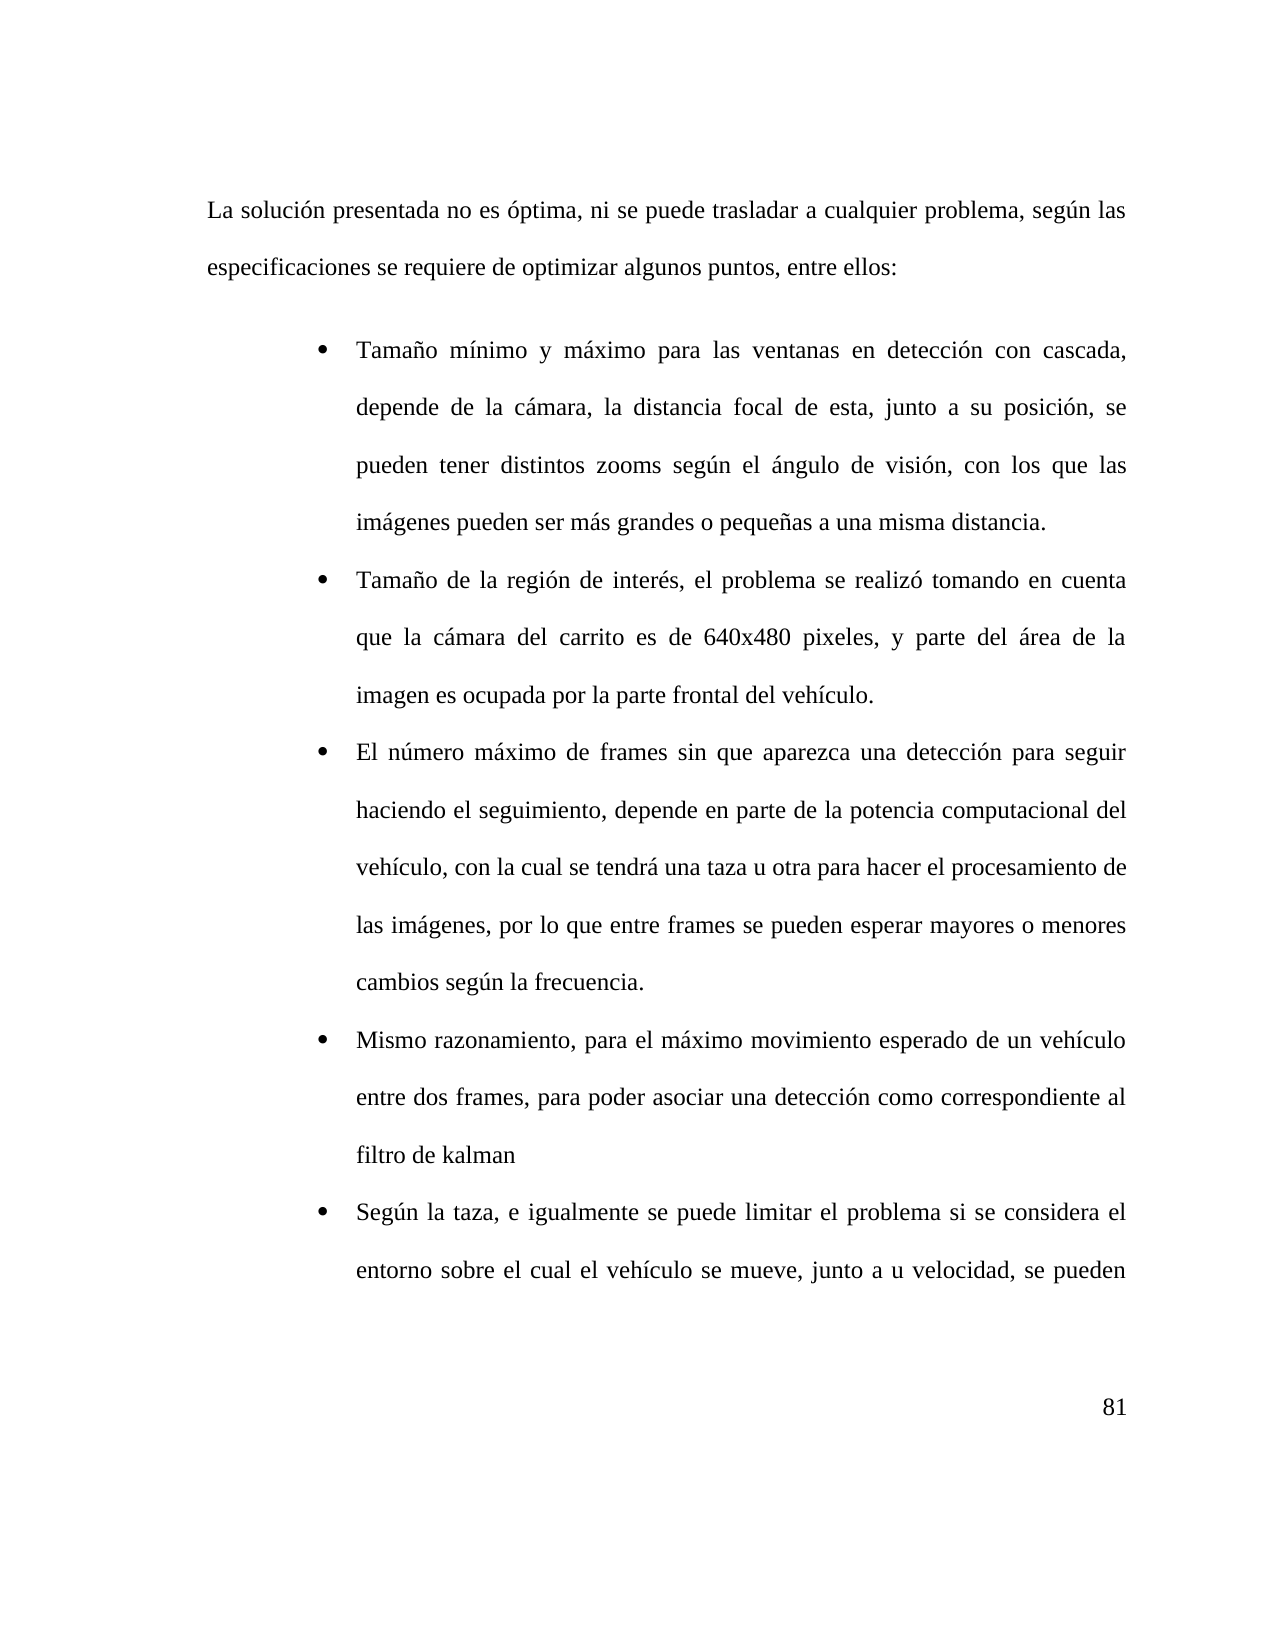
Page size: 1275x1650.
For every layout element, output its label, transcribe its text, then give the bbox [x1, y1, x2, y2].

list Tamaño de la región de interés, el problema se realizó tomando en cuenta que la cámara del carrito es de 640x480 pixeles, y parte del área de la imagen es ocupada por la parte frontal del vehículo. [318, 565, 1127, 709]
list Mismo razonamiento, para el máximo movimiento esperado de un vehículo entre dos frames, para poder asociar una detección como correspondiente al filtro de kalman [318, 1025, 1127, 1169]
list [318, 1197, 1127, 1284]
text La solución presentada no es óptima, ni se puede trasladar a cualquier problema, según las especificaciones se requiere de optimizar algunos puntos, entre ellos: [207, 195, 1127, 281]
list El número máximo de frames sin que aparezca una detección para seguir haciendo el seguimiento, depende en parte de la potencia computacional del vehículo, con la cual se tendrá una taza u otra para hacer el procesamiento de las imágenes, por lo que entre frames se pueden esperar mayores o menores cambios según la frecuencia. [318, 737, 1127, 996]
list Tamaño mínimo y máximo para las ventanas en detección con cascada, depende de la cámara, la distancia focal de esta, junto a su posición, se pueden tener distintos zooms según el ángulo de visión, con los que las imágenes pueden ser más grandes o pequeñas a una misma distancia. [318, 335, 1127, 536]
